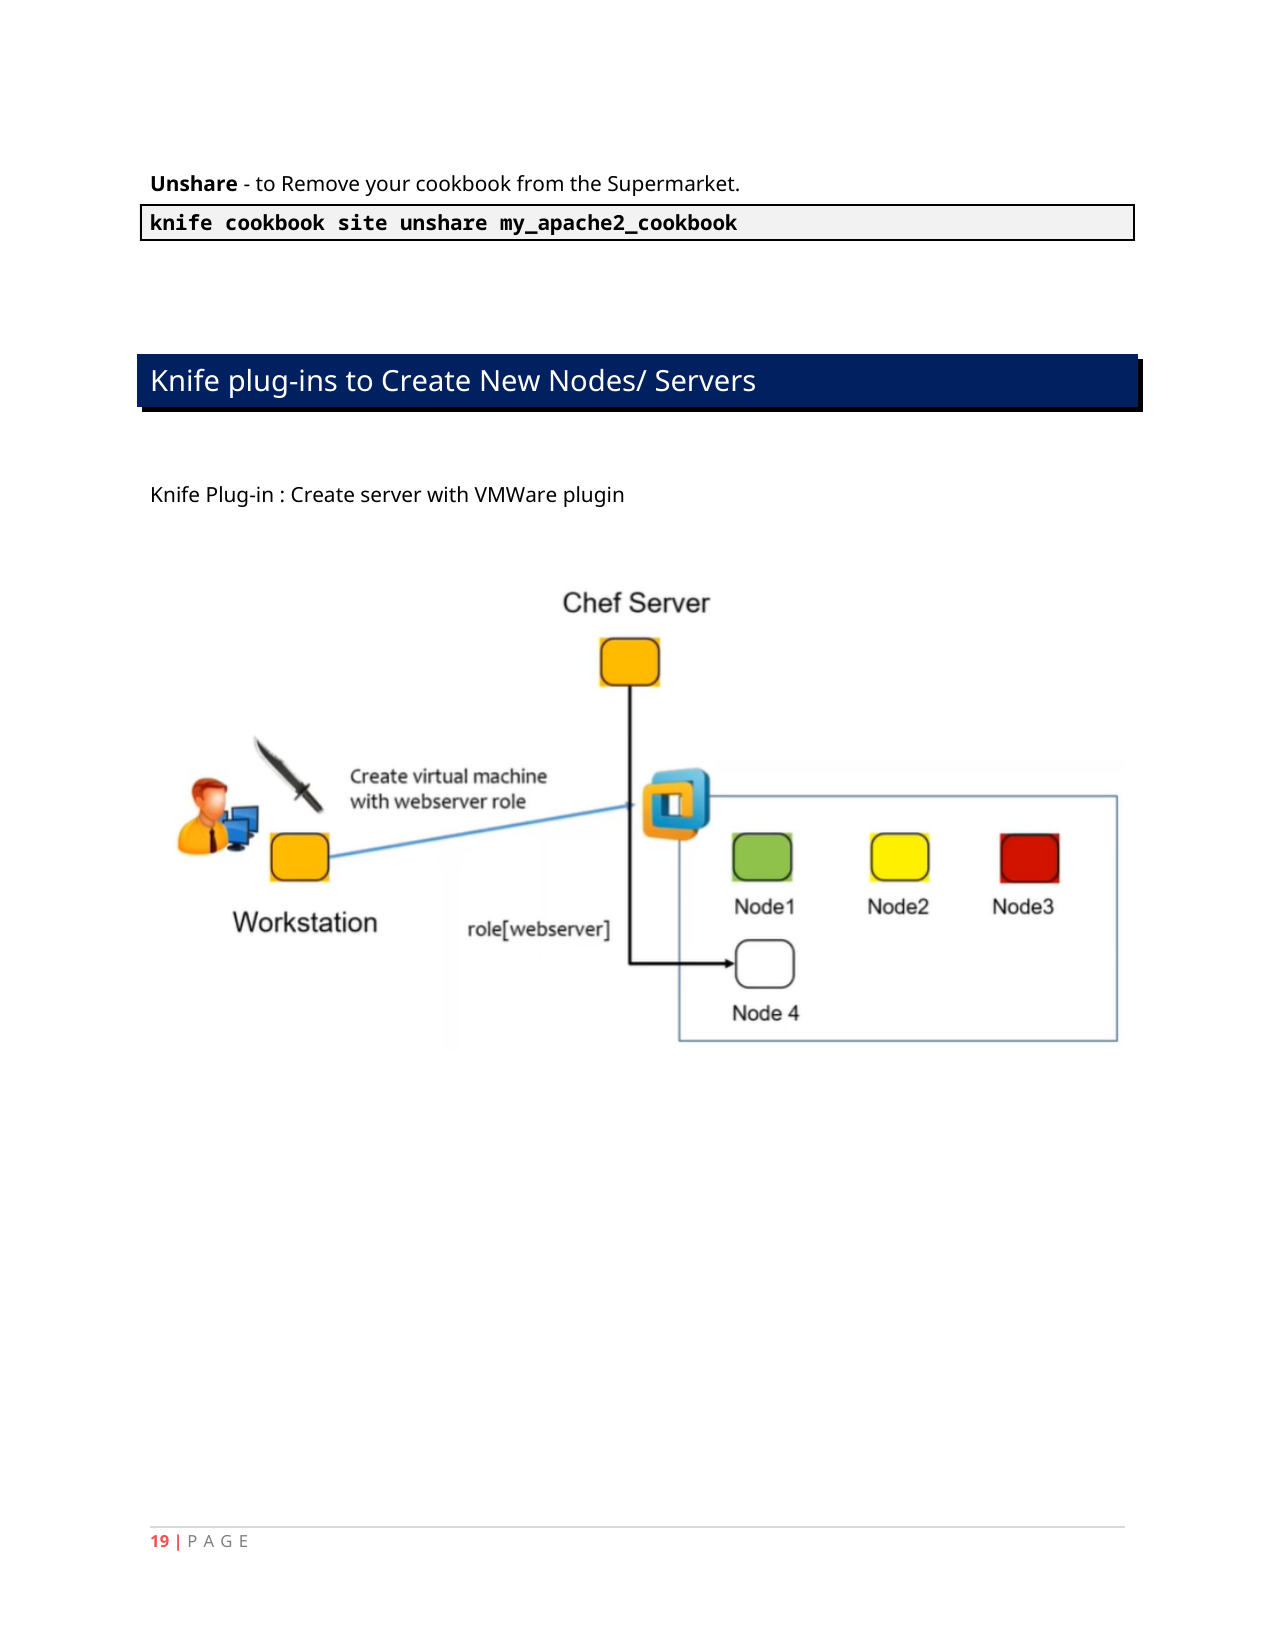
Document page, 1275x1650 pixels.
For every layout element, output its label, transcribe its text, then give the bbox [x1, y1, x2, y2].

text Unshare - to Remove your cookbook from the Supermarket. [150, 169, 1125, 197]
subtitle Knife plug-ins to Create New Nodes/ Servers [142, 359, 1133, 402]
picture [150, 537, 1125, 1051]
text knife cookbook site unshare my_apache2_cookbook [142, 206, 1133, 239]
text Knife Plug-in : Create server with VMWare plugin [150, 481, 1125, 509]
